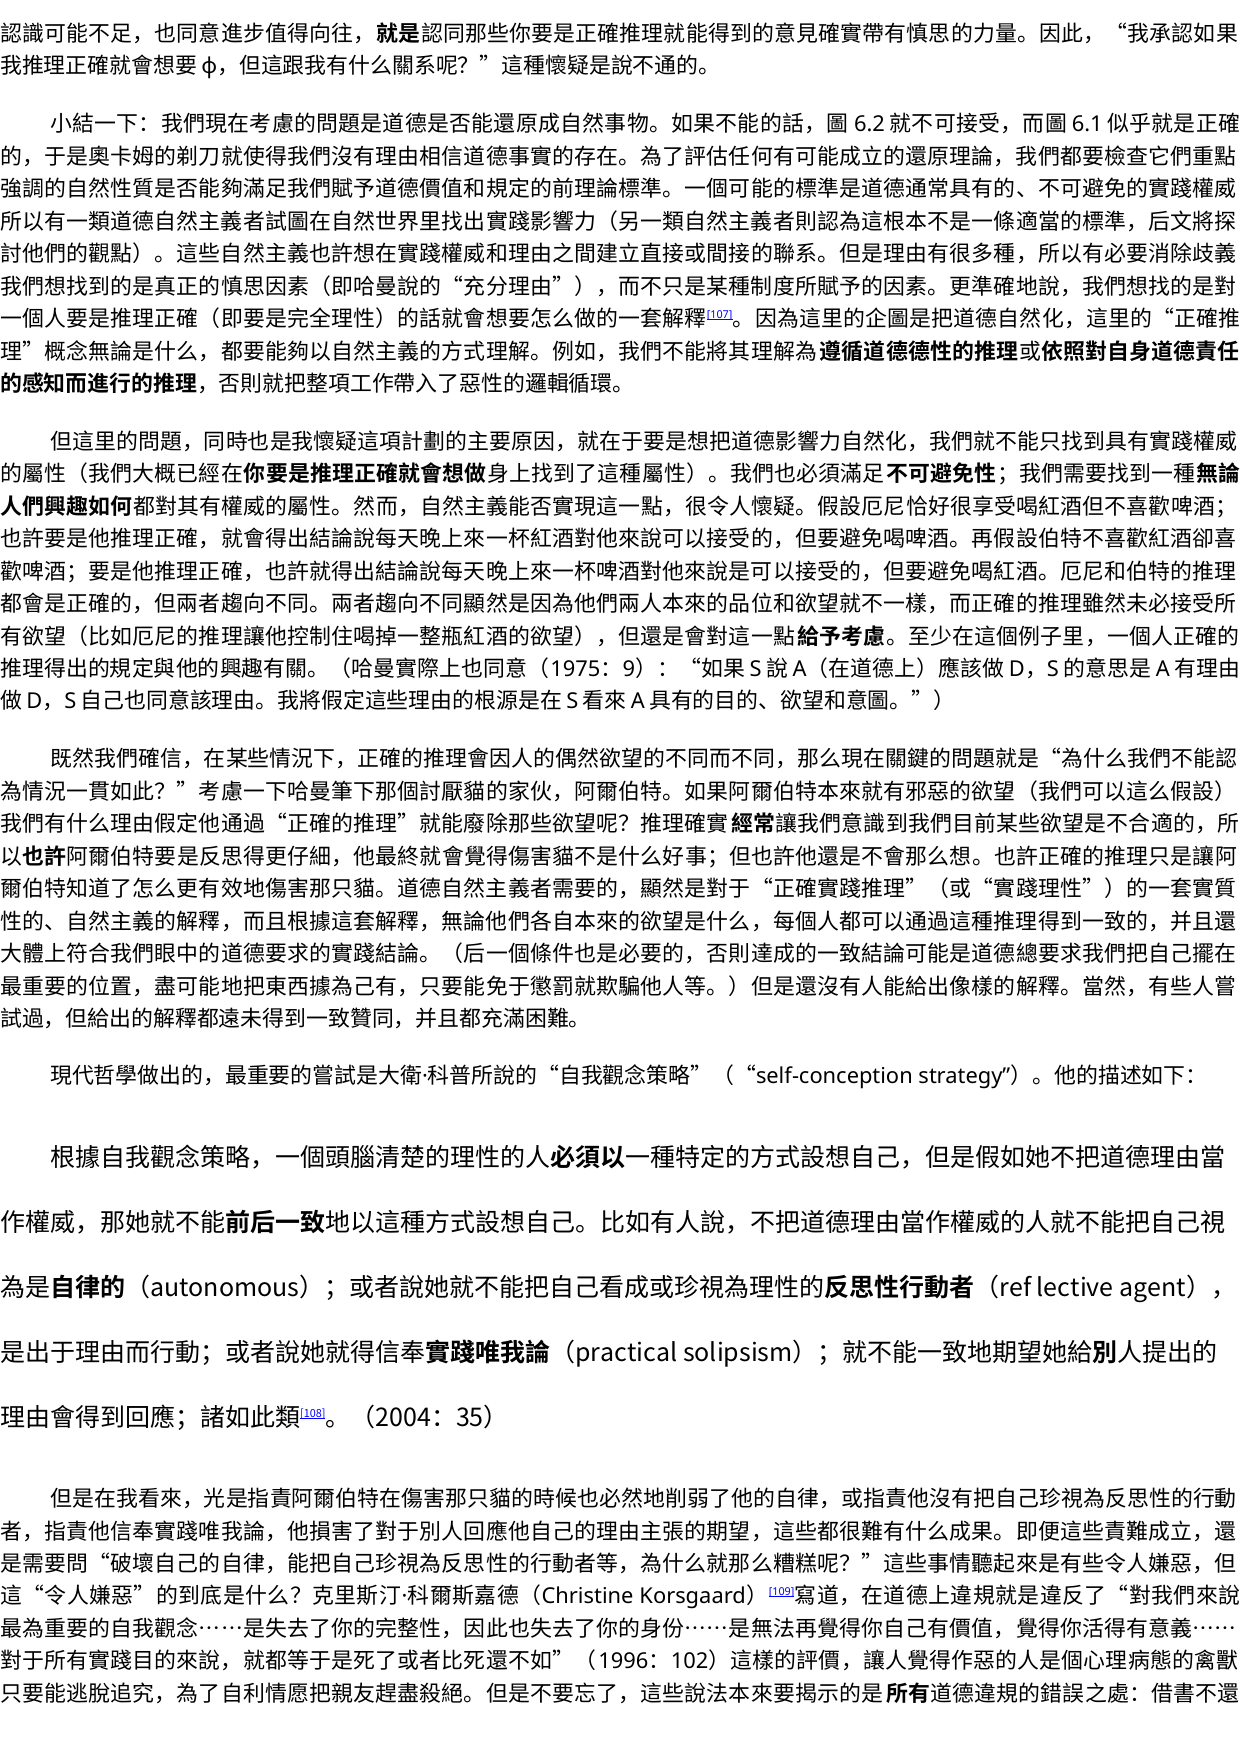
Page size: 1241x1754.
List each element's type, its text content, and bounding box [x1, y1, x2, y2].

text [0, 1481, 1240, 1708]
text 小結一下：我們現在考慮的問題是道德是否能還原成自然事物。如果不能的話，圖6.2就不可接受，而圖6.1似乎就是正確的，于是奧卡姆的剃刀就使得我們沒有理由相信道德事實的存在。為了評估任何有可能成立的還原理論，我們都要檢查它們重點強調的自然性質是否能夠滿足我們賦予道德價值和規定的前理論標準。一個可能的標準是道德通常具有的、不可避免的實踐權威，所以有一類道德自然主義者試圖在自然世界里找出實踐影響力（另一類自然主義者則認為這根本不是一條適當的標準，后文將探討他們的觀點）。這些自然主義也許想在實踐權威和理由之間建立直接或間接的聯系。但是理由有很多種，所以有必要消除歧義。我們想找到的是真正的慎思因素（即哈曼說的“充分理由”），而不只是某種制度所賦予的因素。更準確地說，我們想找的是對一個人要是推理正確（即要是完全理性）的話就會想要怎么做的一套解釋[107]。因為這里的企圖是把道德自然化，這里的“正確推理”概念無論是什么，都要能夠以自然主義的方式理解。例如，我們不能將其理解為遵循道德德性的推理或依照對自身道德責任的感知而進行的推理，否則就把整項工作帶入了惡性的邏輯循環。 [0, 106, 1240, 398]
text 現代哲學做出的，最重要的嘗試是大衛·科普所說的“自我觀念策略”（“self-conception strategy”）。他的描述如下： [0, 1058, 1240, 1091]
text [0, 16, 1240, 81]
text 但這里的問題，同時也是我懷疑這項計劃的主要原因，就在于要是想把道德影響力自然化，我們就不能只找到具有實踐權威的屬性（我們大概已經在你要是推理正確就會想做身上找到了這種屬性）。我們也必須滿足不可避免性；我們需要找到一種無論人們興趣如何都對其有權威的屬性。然而，自然主義能否實現這一點，很令人懷疑。假設厄尼恰好很享受喝紅酒但不喜歡啤酒；也許要是他推理正確，就會得出結論說每天晚上來一杯紅酒對他來說可以接受的，但要避免喝啤酒。再假設伯特不喜歡紅酒卻喜歡啤酒；要是他推理正確，也許就得出結論說每天晚上來一杯啤酒對他來說是可以接受的，但要避免喝紅酒。厄尼和伯特的推理都會是正確的，但兩者趨向不同。兩者趨向不同顯然是因為他們兩人本來的品位和欲望就不一樣，而正確的推理雖然未必接受所有欲望（比如厄尼的推理讓他控制住喝掉一整瓶紅酒的欲望），但還是會對這一點給予考慮。至少在這個例子里，一個人正確的推理得出的規定與他的興趣有關。（哈曼實際上也同意（1975：9）：“如果S說A（在道德上）應該做D，S的意思是A有理由做D，S自己也同意該理由。我將假定這些理由的根源是在S看來A具有的目的、欲望和意圖。”） [0, 423, 1240, 716]
text 既然我們確信，在某些情況下，正確的推理會因人的偶然欲望的不同而不同，那么現在關鍵的問題就是“為什么我們不能認為情況一貫如此？”考慮一下哈曼筆下那個討厭貓的家伙，阿爾伯特。如果阿爾伯特本來就有邪惡的欲望（我們可以這么假設），我們有什么理由假定他通過“正確的推理”就能廢除那些欲望呢？推理確實經常讓我們意識到我們目前某些欲望是不合適的，所以也許阿爾伯特要是反思得更仔細，他最終就會覺得傷害貓不是什么好事；但也許他還是不會那么想。也許正確的推理只是讓阿爾伯特知道了怎么更有效地傷害那只貓。道德自然主義者需要的，顯然是對于“正確實踐推理”（或“實踐理性”）的一套實質性的、自然主義的解釋，而且根據這套解釋，無論他們各自本來的欲望是什么，每個人都可以通過這種推理得到一致的，并且還大體上符合我們眼中的道德要求的實踐結論。（后一個條件也是必要的，否則達成的一致結論可能是道德總要求我們把自己擺在最重要的位置，盡可能地把東西據為己有，只要能免于懲罰就欺騙他人等。）但是還沒有人能給出像樣的解釋。當然，有些人嘗試過，但給出的解釋都遠未得到一致贊同，并且都充滿困難。 [0, 741, 1240, 1033]
text 根據自我觀念策略，一個頭腦清楚的理性的人必須以一種特定的方式設想自己，但是假如她不把道德理由當作權威，那她就不能前后一致地以這種方式設想自己。比如有人說，不把道德理由當作權威的人就不能把自己視為是自律的（autonomous）；或者說她就不能把自己看成或珍視為理性的反思性行動者（ref lective agent），是出于理由而行動；或者說她就得信奉實踐唯我論（practical solipsism）；就不能一致地期望她給別人提出的理由會得到回應；諸如此類[108]。（2004：35） [0, 1123, 1240, 1448]
